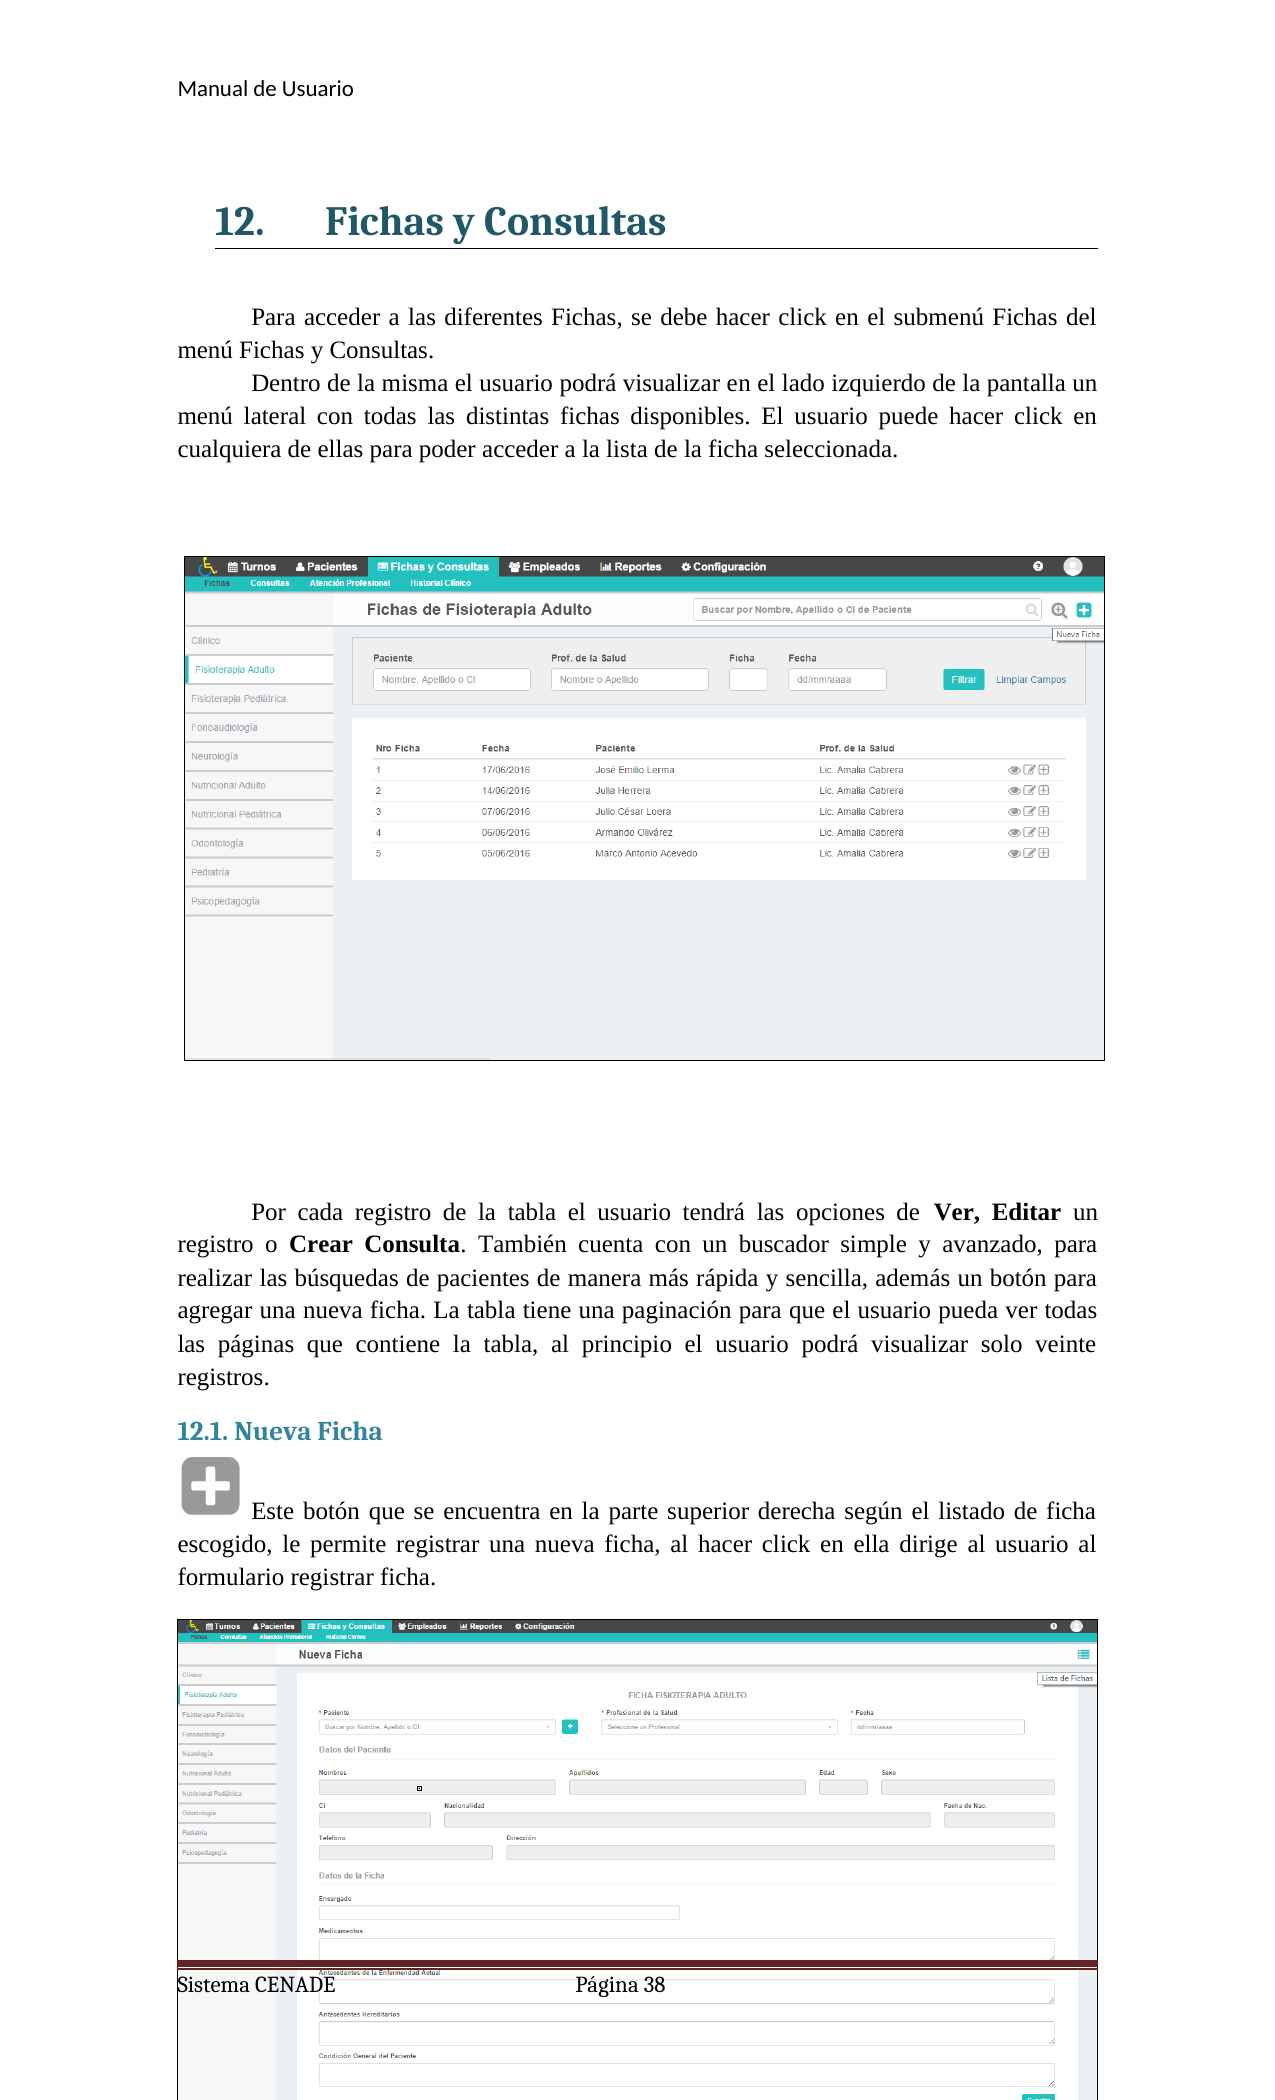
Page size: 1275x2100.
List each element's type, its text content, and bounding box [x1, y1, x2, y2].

text Dentro de la misma el usuario podrá visualizar en el lado izquierdo de la pantalla un menú lateral con todas las distintas fichas disponibles. El usuario puede hacer click en cualquiera de ellas para poder acceder a la lista de la ficha seleccionada. [177, 368, 1098, 463]
text Este botón que se encuentra en la parte superior derecha según el listado de ficha escogido, le permite registrar una nueva ficha, al hacer click en ella dirige al usuario al formulario registrar ficha. [177, 1451, 1098, 1591]
picture [178, 1620, 1097, 1960]
picture [178, 1970, 1097, 2100]
text Para acceder a las diferentes Fichas, se debe hacer click en el submenú Fichas del menú Fichas y Consultas. [177, 302, 1098, 364]
subtitle 12.1. Nueva Ficha [177, 1416, 1098, 1447]
picture [185, 557, 1104, 1060]
picture [178, 1983, 185, 1991]
picture [177, 1451, 244, 1520]
subtitle Fichas y Consultas [215, 198, 1098, 248]
text Por cada registro de la tabla el usuario tendrá las opciones de Ver, Editar un registro o Crear Consulta. También cuenta con un buscador simple y avanzado, para realizar las búsquedas de pacientes de manera más rápida y sencilla, además un botón para agregar una nueva ficha. La tabla tiene una paginación para que el usuario pueda ver todas las páginas que contiene la tabla, al principio el usuario podrá visualizar solo veinte registros. [177, 1197, 1098, 1390]
